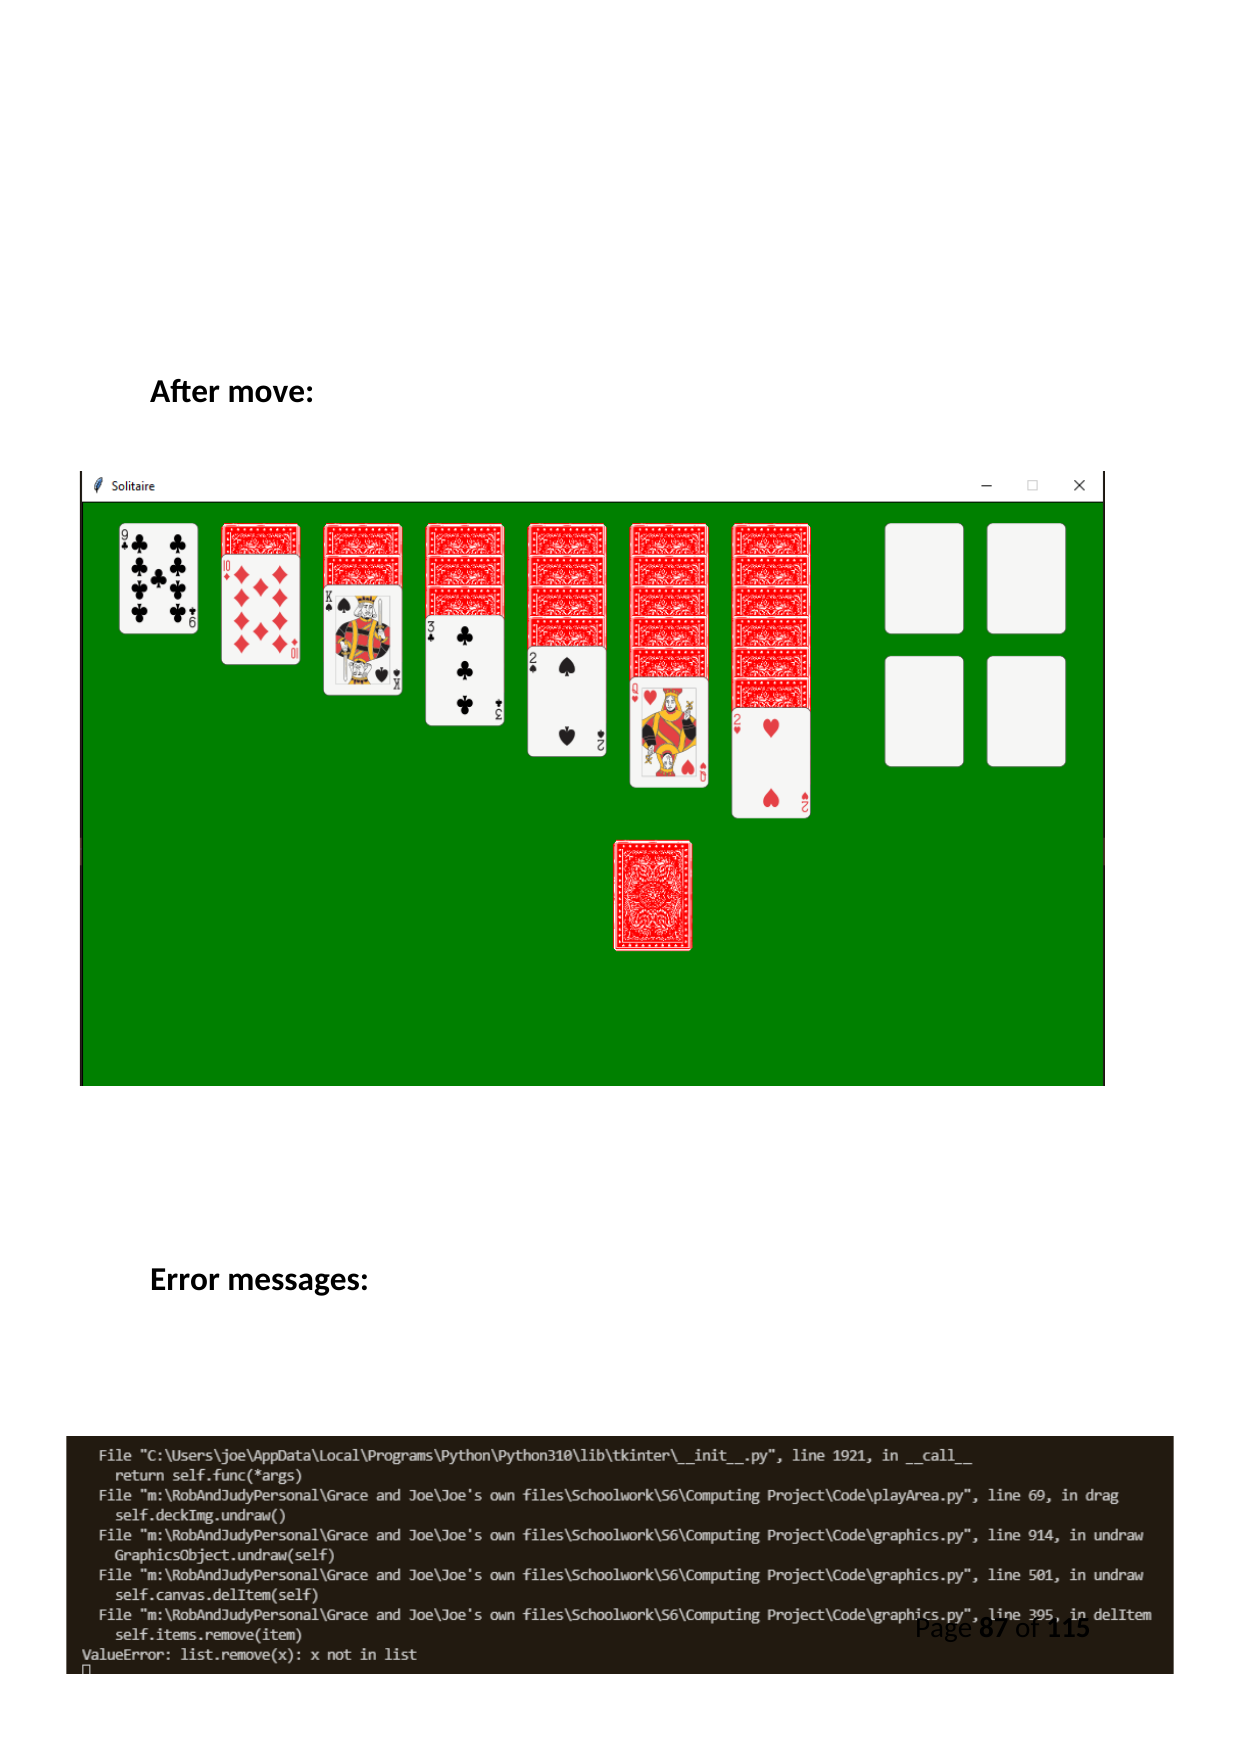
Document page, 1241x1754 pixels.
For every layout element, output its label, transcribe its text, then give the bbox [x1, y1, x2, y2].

subtitle After move: [150, 370, 1090, 411]
picture [66, 1436, 1174, 1674]
subtitle Error messages: [150, 1258, 1090, 1298]
picture [79, 471, 1105, 1086]
